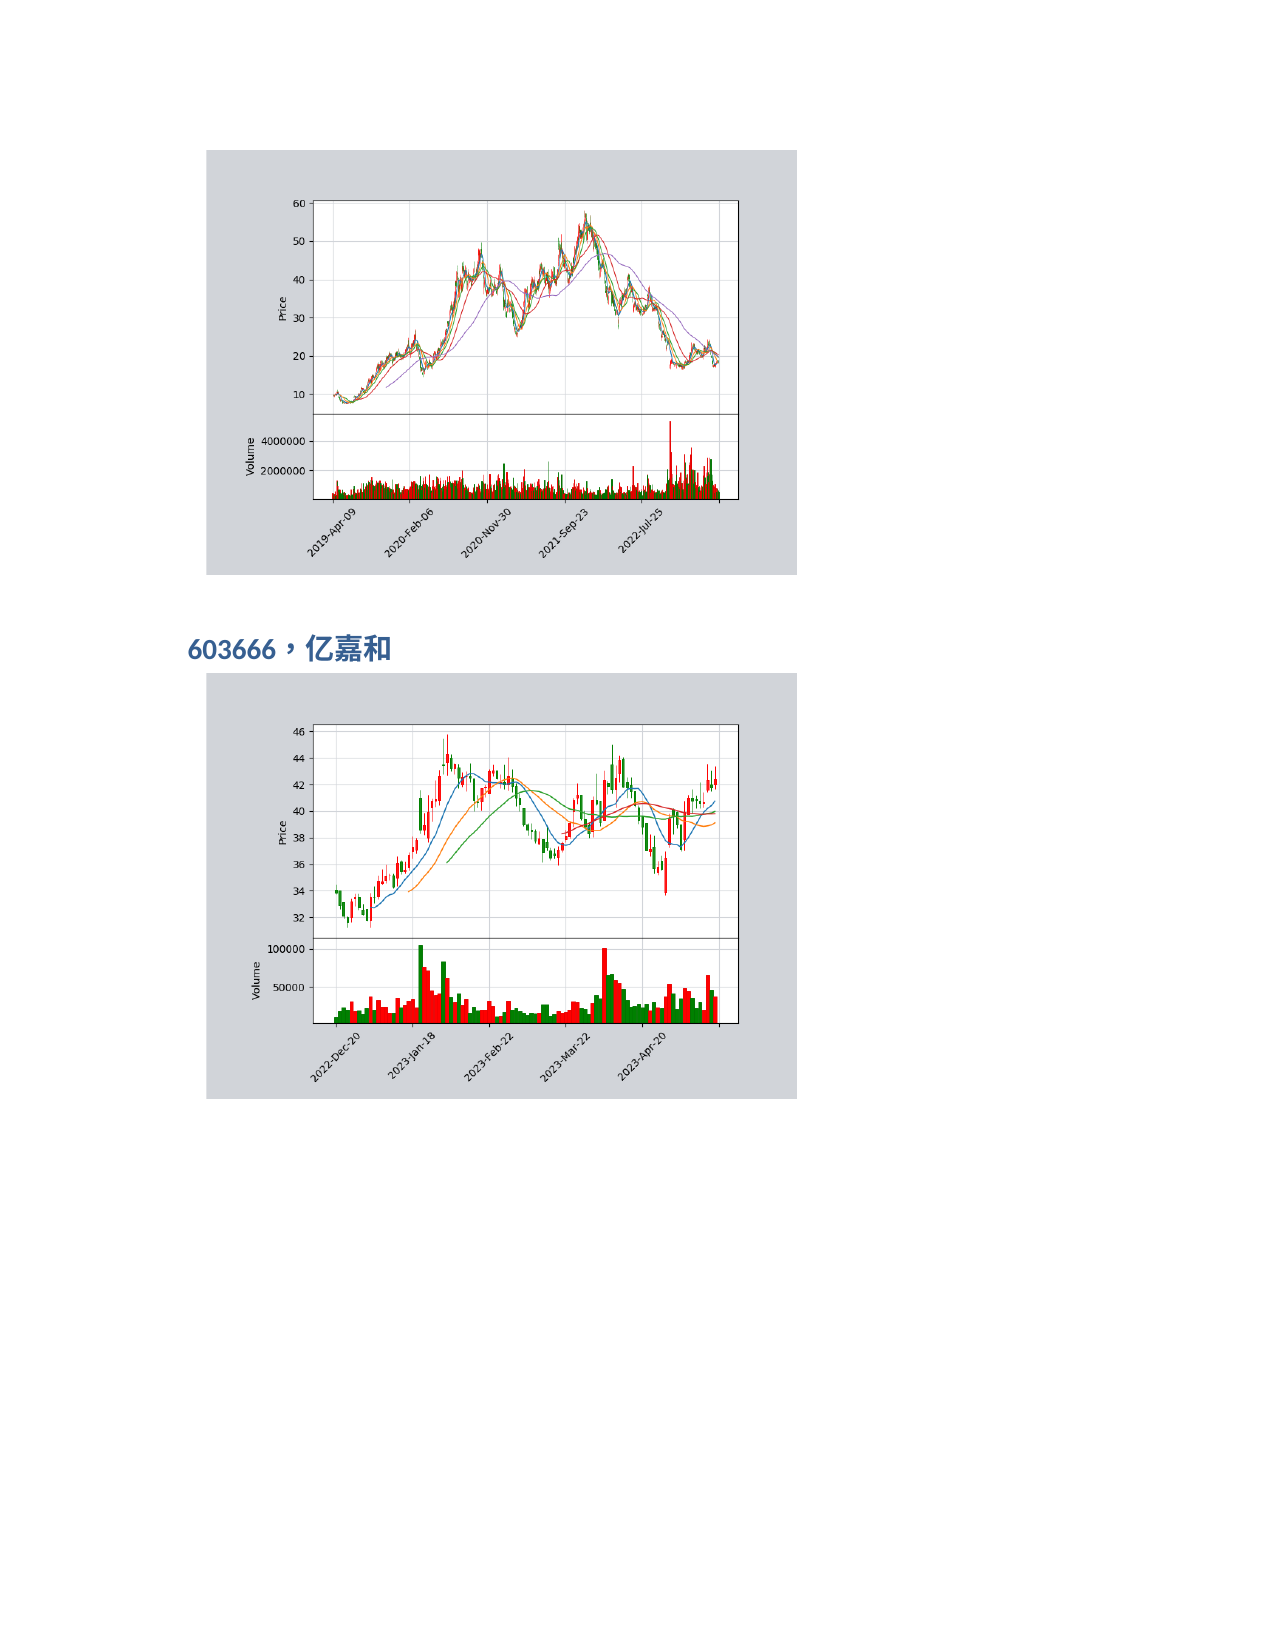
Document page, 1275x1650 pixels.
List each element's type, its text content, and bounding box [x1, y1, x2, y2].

subtitle 603666，亿嘉和 [187, 628, 1087, 668]
picture [206, 150, 797, 575]
picture [206, 673, 797, 1099]
